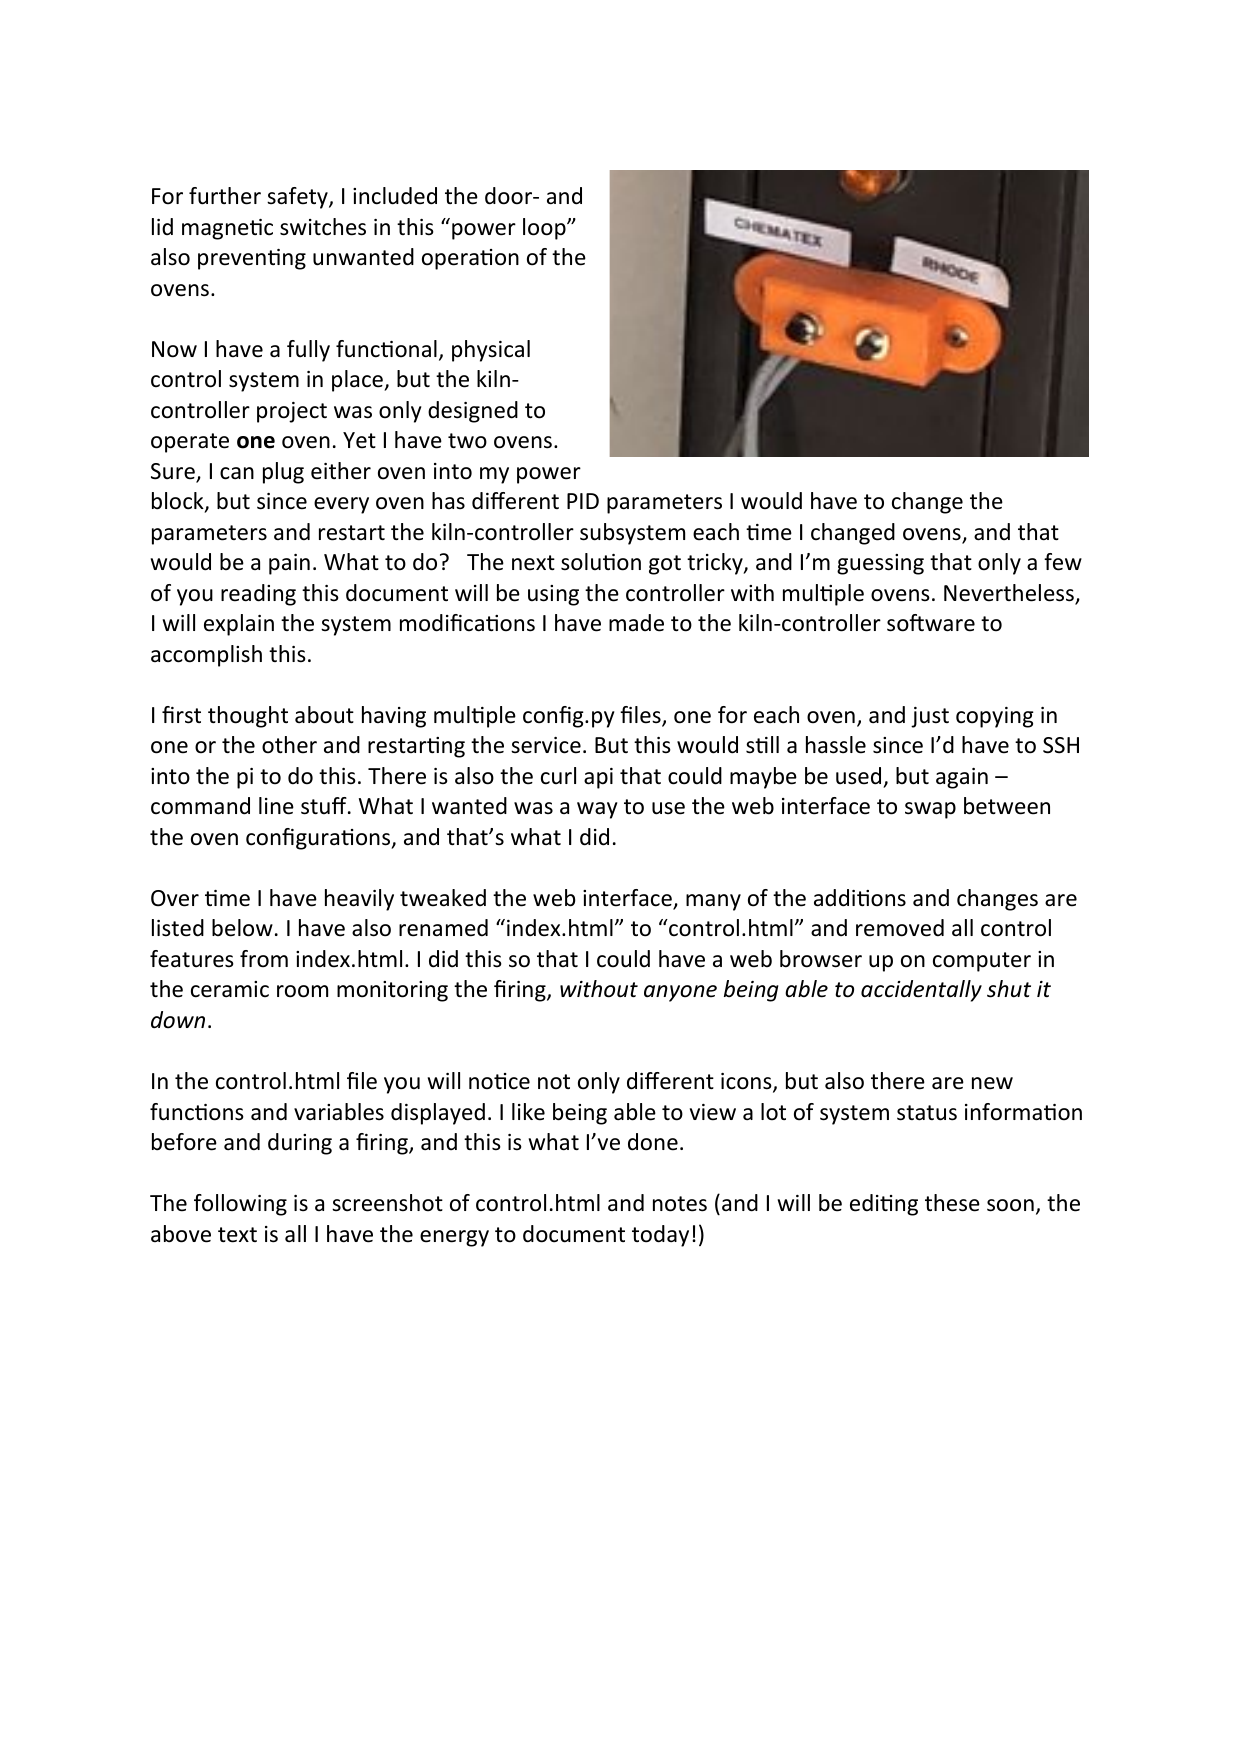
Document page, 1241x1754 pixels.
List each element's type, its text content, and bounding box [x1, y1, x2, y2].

text For further safety, I included the door- and lid magnetic switches in this “power loop” also preventing unwanted operation of the ovens. [150, 181, 609, 303]
text I first thought about having multiple config.py files, one for each oven, and just copying in one or the other and restarting the service. But this would still a hassle since I’d have to SSH into the pi to do this. There is also the curl api that could maybe be used, but again – command line stuff. What I wanted was a way to use the web interface to swap between the oven configurations, and that’s what I did. [150, 699, 1090, 852]
text Over time I have heavily tweaked the web interface, many of the additions and changes are listed below. I have also renamed “index.html” to “control.html” and removed all control features from index.html. I did this so that I could have a web browser up on computer in the ceramic room monitoring the firing, without anyone being able to accidentally shut it down. [150, 882, 1090, 1035]
picture [609, 170, 1089, 457]
text In the control.html file you will notice not only different icons, but also there are new functions and variables displayed. I like being able to view a lot of system status information before and during a firing, and this is what I’ve done. [150, 1035, 1090, 1188]
text Now I have a fully functional, physical control system in place, but the kiln-controller project was only designed to operate one oven. Yet I have two ovens. Sure, I can plug either oven into my power block, but since every oven has different PID parameters I would have to change the parameters and restart the kiln-controller subsystem each time I changed ovens, and that would be a pain. What to do? The next solution got tricky, and I’m guessing that only a few of you reading this document will be using the controller with multiple ovens. Nevertheless, I will explain the system modifications I have made to the kiln-controller software to accomplish this. [150, 333, 1090, 669]
text The following is a screenshot of control.html and notes (and I will be editing these soon, the above text is all I have the energy to document today!) [150, 1188, 1090, 1249]
